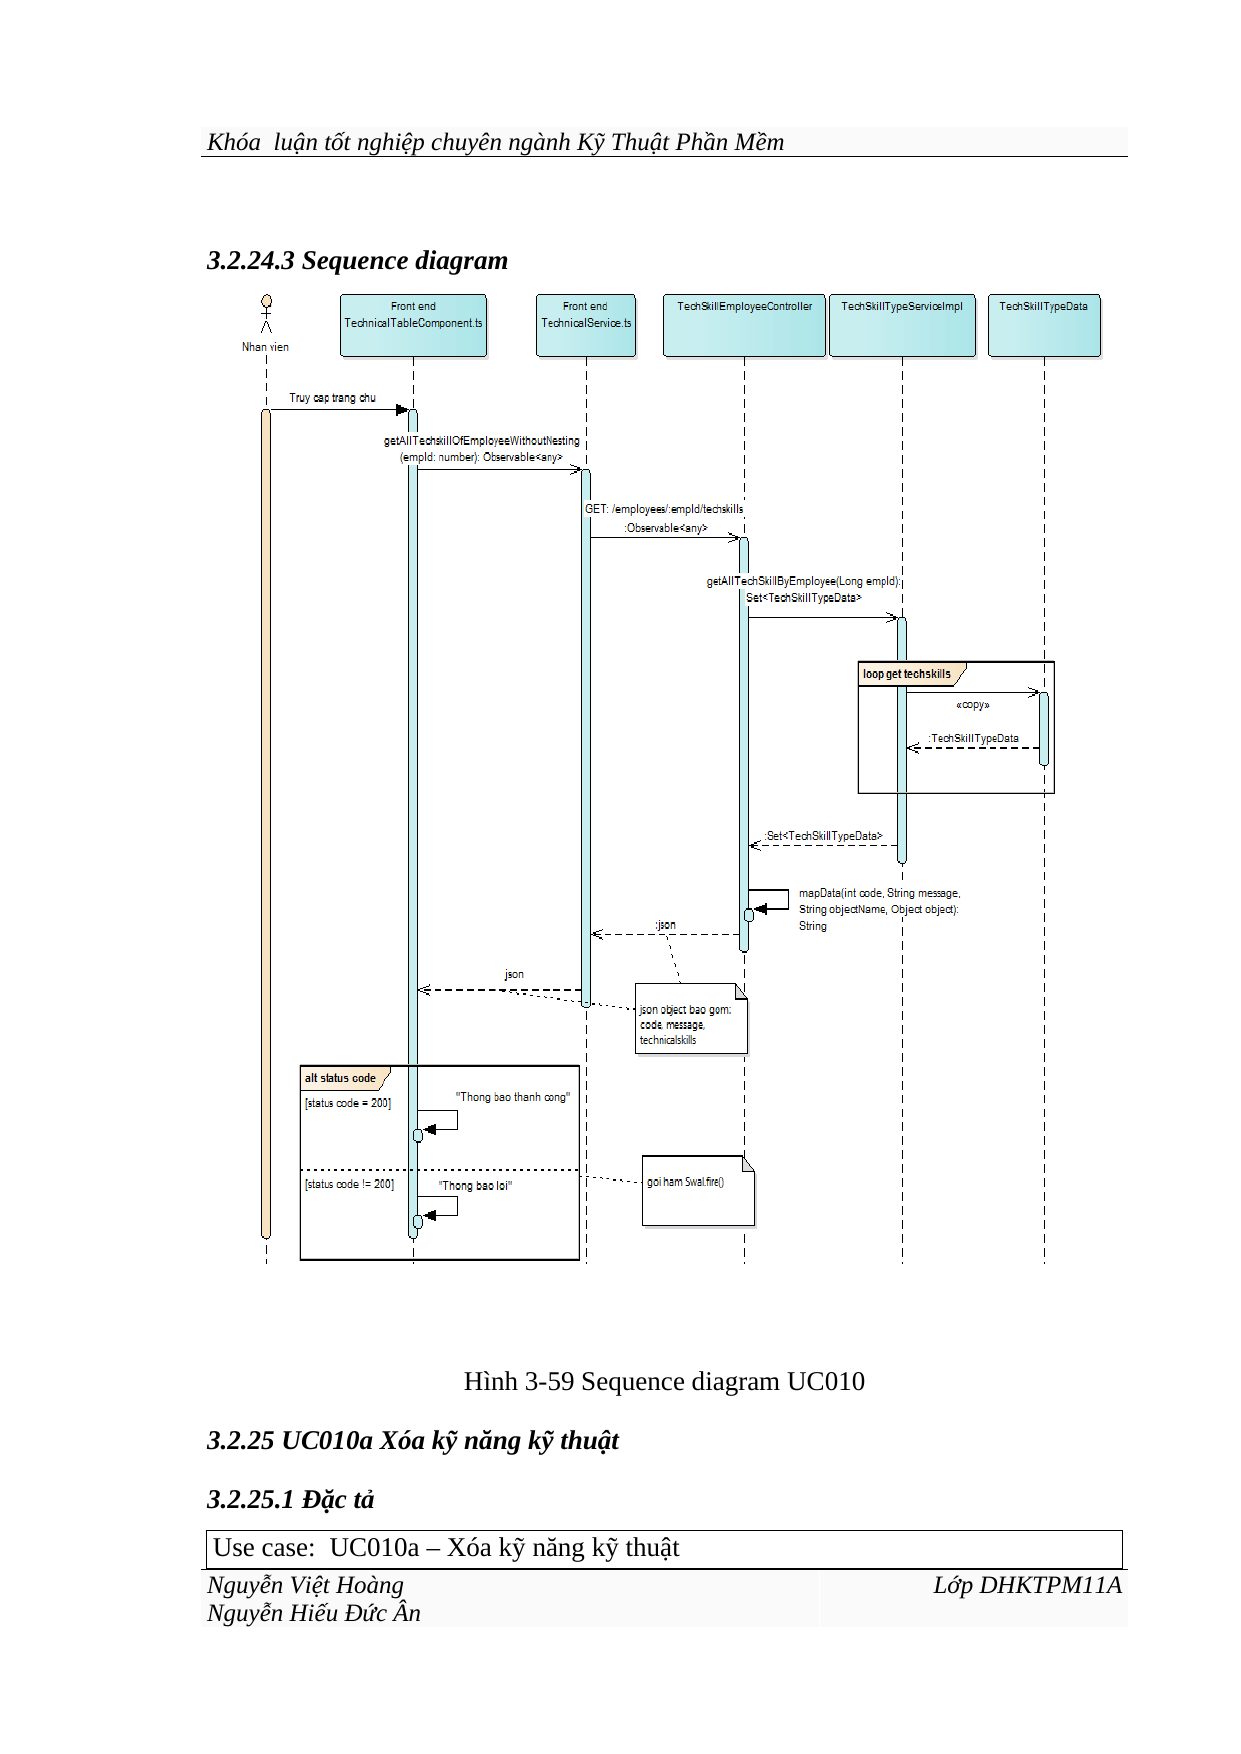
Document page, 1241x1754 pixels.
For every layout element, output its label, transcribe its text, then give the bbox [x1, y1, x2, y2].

subtitle Sequence diagram [207, 244, 1122, 276]
subtitle UC010a Xóa kỹ năng kỹ thuật [207, 1424, 1122, 1455]
subtitle Đặc tả [207, 1483, 1122, 1514]
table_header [207, 1531, 1122, 1568]
picture [217, 284, 1107, 1275]
